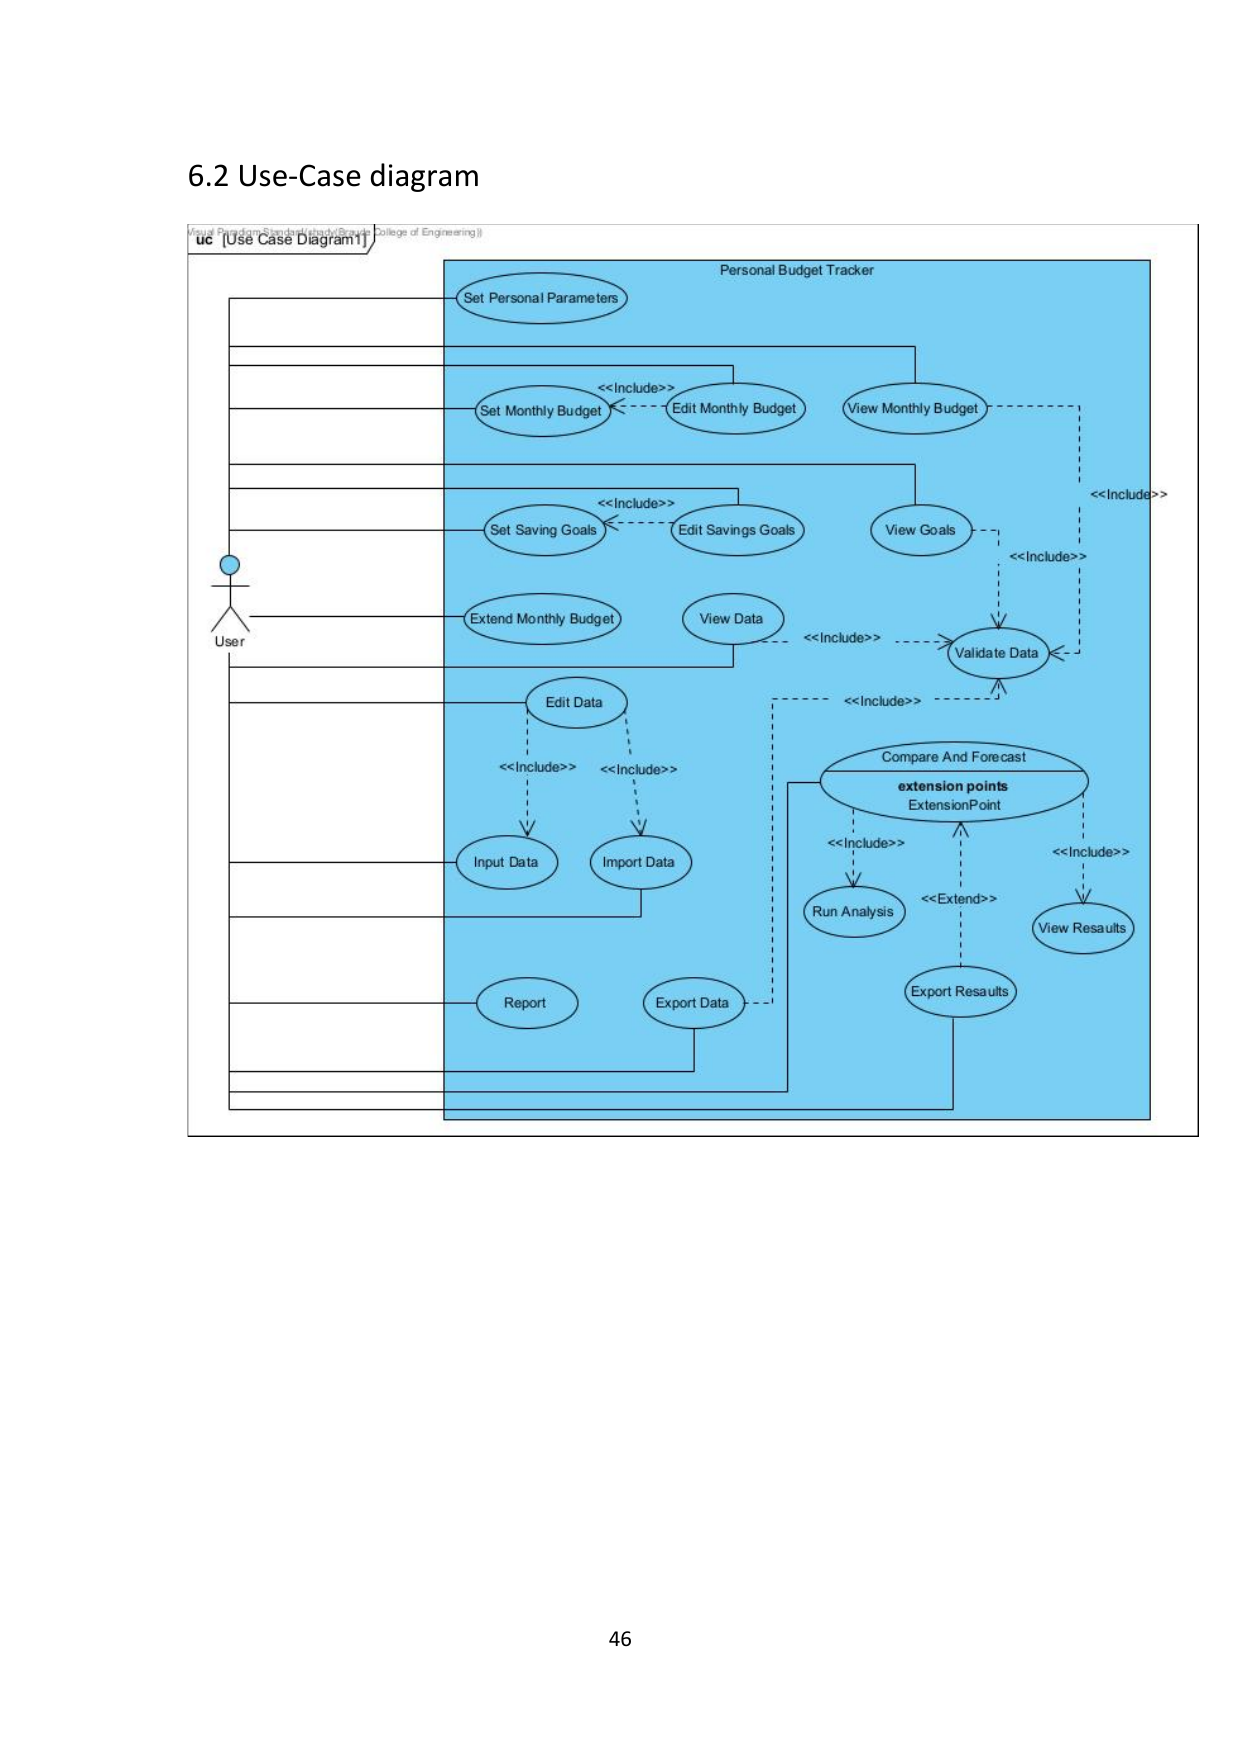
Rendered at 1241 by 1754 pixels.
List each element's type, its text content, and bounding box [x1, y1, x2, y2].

subtitle 6.2 Use-Case diagram [187, 154, 1053, 195]
picture [187, 224, 1199, 1137]
